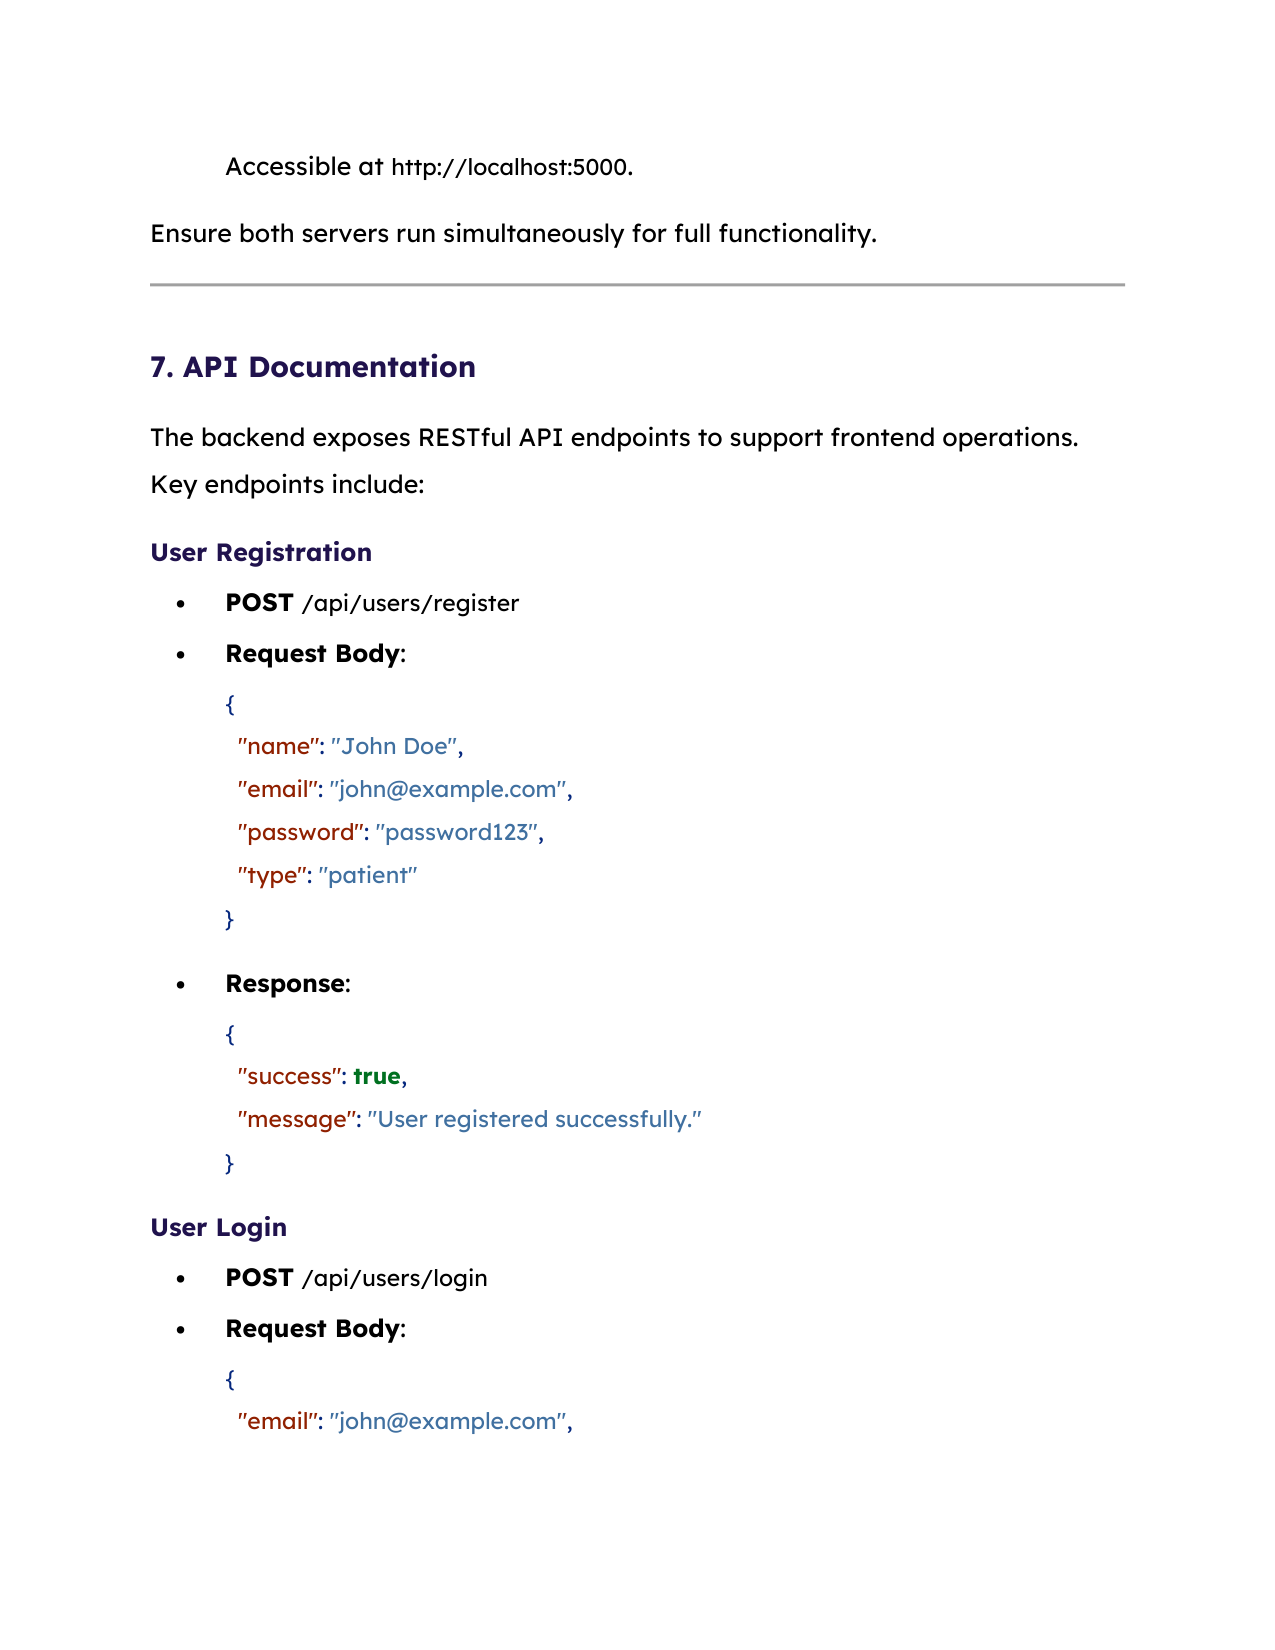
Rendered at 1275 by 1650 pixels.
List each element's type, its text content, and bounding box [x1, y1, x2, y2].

list { "name": "John Doe", "email": "john@example.com", "password": "password123", "type": "patient" } [175, 688, 1125, 932]
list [175, 1363, 1125, 1435]
text The backend exposes RESTful API endpoints to support frontend operations. Key endpoints include: [150, 421, 1125, 499]
list Request Body: [175, 1312, 1125, 1343]
list POST /api/users/login [175, 1262, 1125, 1293]
subtitle 7. API Documentation [150, 348, 1125, 384]
list Accessible at http://localhost:5000. [175, 150, 1125, 181]
subtitle User Registration [150, 536, 1125, 567]
text Ensure both servers run simultaneously for full functionality. [150, 218, 1125, 249]
subtitle User Login [150, 1211, 1125, 1242]
list Response: [175, 967, 1125, 998]
list POST /api/users/register [175, 587, 1125, 618]
list Request Body: [175, 637, 1125, 668]
list { "success": true, "message": "User registered successfully." } [175, 1018, 1125, 1176]
